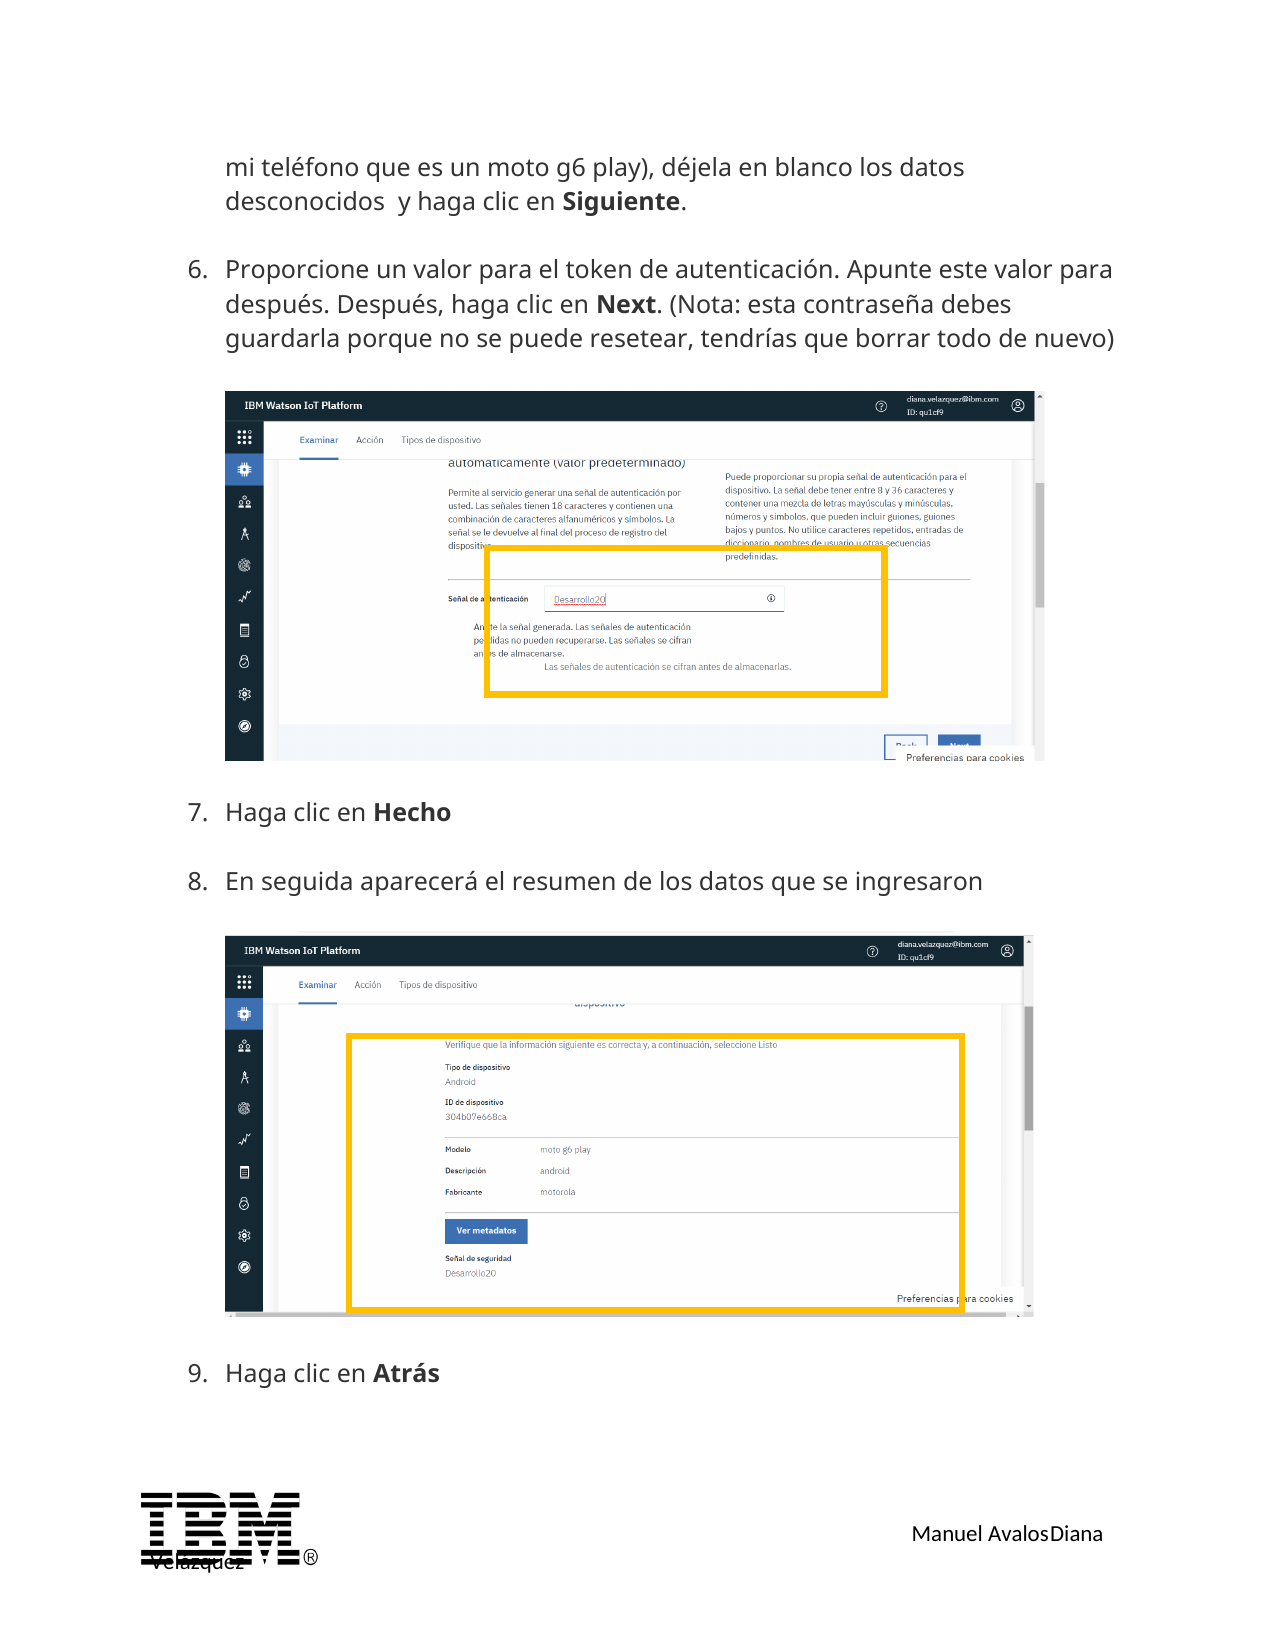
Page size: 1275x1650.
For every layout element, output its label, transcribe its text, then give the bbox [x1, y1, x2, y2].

list Haga clic en Atrás [187, 1356, 1125, 1389]
list Proporcione un valor para el token de autenticación. Apunte este valor para después. Después, haga clic en Next. (Nota: esta contraseña debes guardarla porque no se puede resetear, tendrías que borrar todo de nuevo) [187, 252, 1125, 354]
list En seguida aparecerá el resumen de los datos que se ingresaron [187, 863, 1125, 897]
picture [125, 1414, 325, 1643]
picture [225, 931, 1034, 1317]
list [187, 150, 1125, 218]
picture [225, 391, 1045, 761]
list Haga clic en Hecho [187, 795, 1125, 829]
